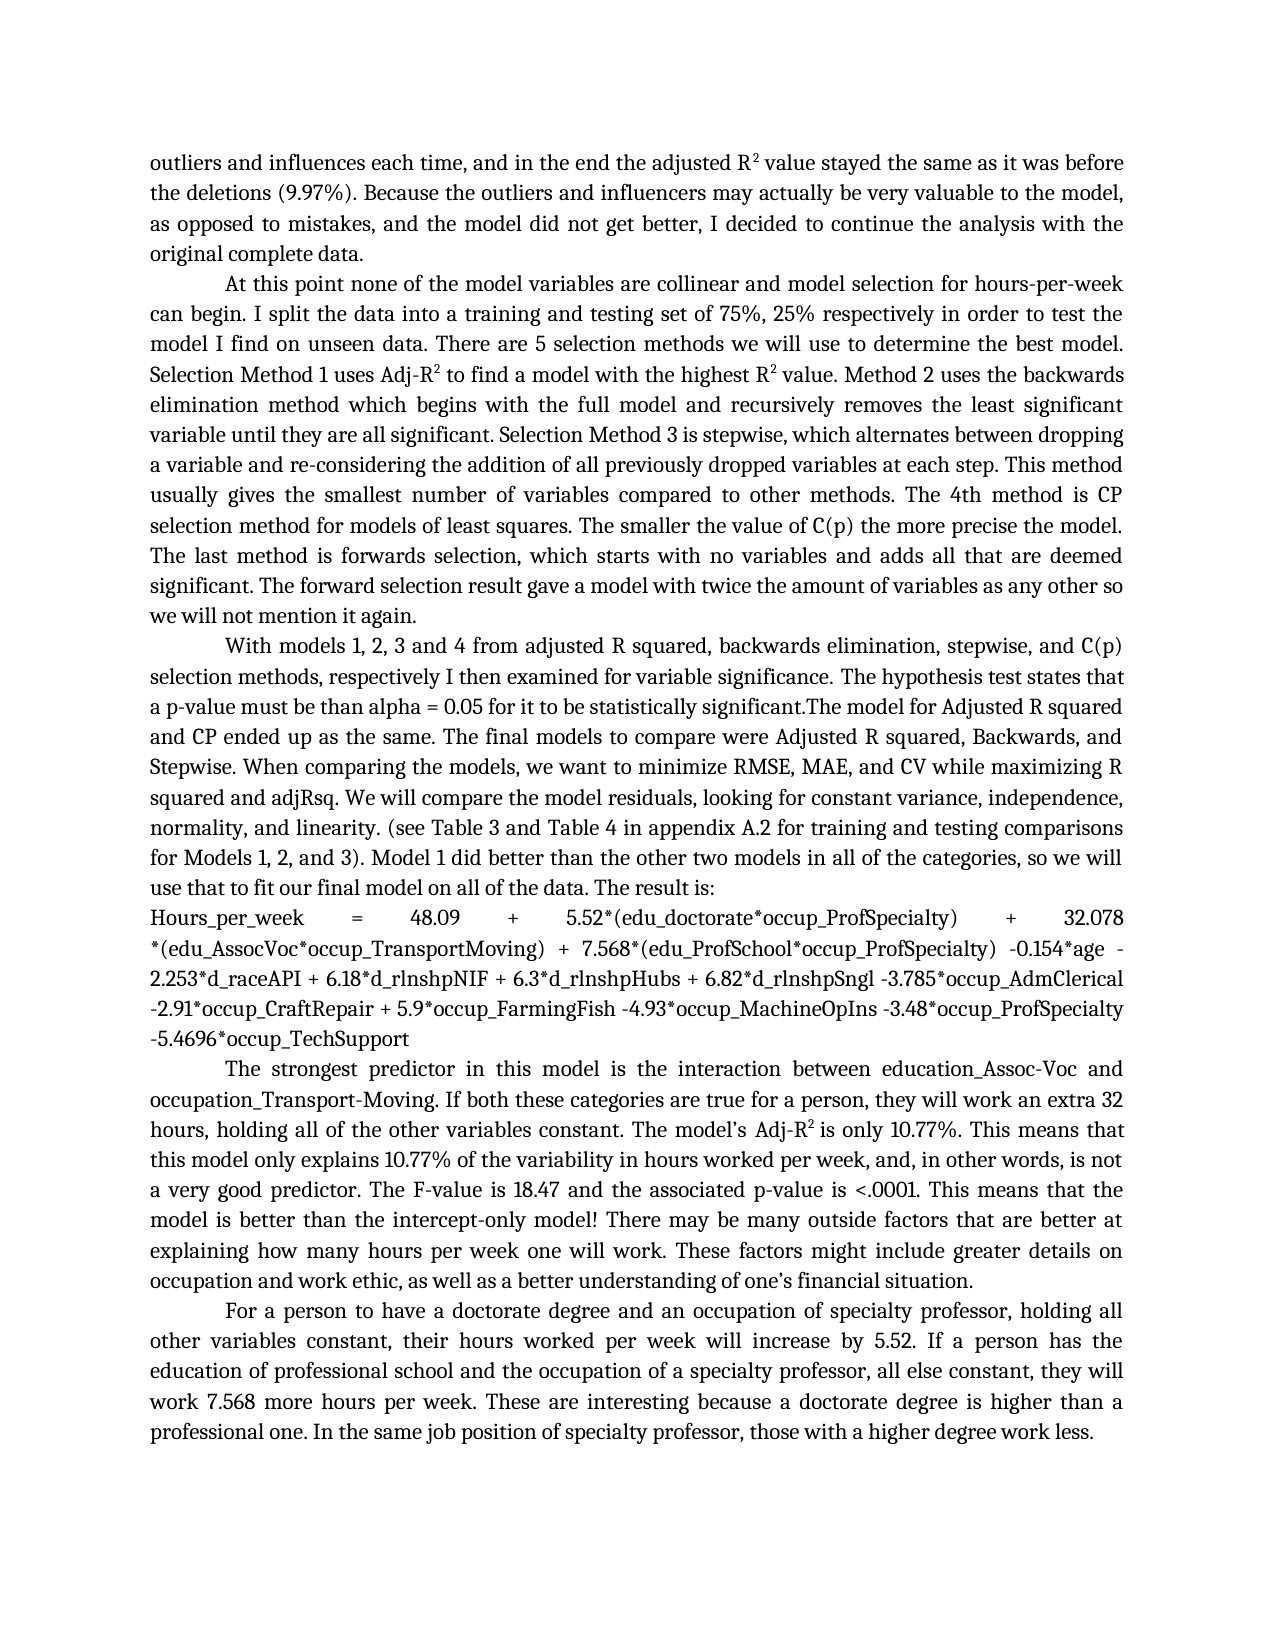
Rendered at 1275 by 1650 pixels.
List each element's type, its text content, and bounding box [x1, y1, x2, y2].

text Hours_per_week = 48.09 + 5.52*(edu_doctorate*occup_ProfSpecialty) + 32.078 *(edu_AssocVoc*occup_TransportMoving) + 7.568*(edu_ProfSchool*occup_ProfSpecialty) -0.154*age -2.253*d_raceAPI + 6.18*d_rlnshpNIF + 6.3*d_rlnshpHubs + 6.82*d_rlnshpSngl -3.785*occup_AdmClerical -2.91*occup_CraftRepair + 5.9*occup_FarmingFish -4.93*occup_MachineOpIns -3.48*occup_ProfSpecialty -5.4696*occup_TechSupport [150, 1022, 1125, 1052]
text For a person to have a doctorate degree and an occupation of specialty professor, holding all other variables constant, their hours worked per week will increase by 5.52. If a person has the education of professional school and the occupation of a specialty professor, all else constant, they will work 7.568 more hours per week. These are interesting because a doctorate degree is higher than a professional one. In the same job position of specialty professor, those with a higher degree work less. [150, 1298, 1125, 1445]
text The strongest predictor in this model is the interaction between education_Assoc-Voc and occupation_Transport-Moving. If both these categories are true for a person, they will work an extra 32 hours, holding all of the other variables constant. The model’s Adj-R2 is only 10.77%. This means that this model only explains 10.77% of the variability in hours worked per week, and, in other words, is not a very good predictor. The F-value is 18.47 and the associated p-value is <.0001. This means that the model is better than the intercept-only model! There may be many outside factors that are better at explaining how many hours per week one will work. These factors might include greater details on occupation and work ethic, as well as a better understanding of one’s financial situation. [150, 1113, 1125, 1294]
text With models 1, 2, 3 and 4 from adjusted R squared, backwards elimination, stepwise, and C(p) selection methods, respectively I then examined for variable significance. The hypothesis test states that a p-value must be than alpha = 0.05 for it to be statistically significant.The model for Adjusted R squared and CP ended up as the same. The final models to compare were Adjusted R squared, Backwards, and Stepwise. When comparing the models, we want to minimize RMSE, MAE, and CV while maximizing R squared and adjRsq. We will compare the model residuals, looking for constant variance, independence, normality, and linearity. (see Table 3 and Table 4 in appendix A.2 for training and testing comparisons for Models 1, 2, and 3). Model 1 did better than the other two models in all of the categories, so we will use that to fit our final model on all of the data. The result is: [150, 633, 1125, 694]
text At this point none of the model variables are collinear and model selection for hours-per-week can begin. I split the data into a training and testing set of 75%, 25% respectively in order to test the model I find on unseen data. There are 5 selection methods we will use to determine the best model. Selection Method 1 uses Adj-R2 to find a model with the highest R2 value. Method 2 uses the backwards elimination method which begins with the full model and recursively removes the least significant variable until they are all significant. Selection Method 3 is stepwise, which alternates between dropping a variable and re-considering the addition of all previously dropped variables at each step. This method usually gives the smallest number of variables compared to other methods. The 4th method is CP selection method for models of least squares. The smaller the value of C(p) the more precise the model. The last method is forwards selection, which starts with no variables and adds all that are deemed significant. The forward selection result gave a model with twice the amount of variables as any other so we will not mention it again. [150, 271, 1125, 629]
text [150, 150, 1125, 267]
